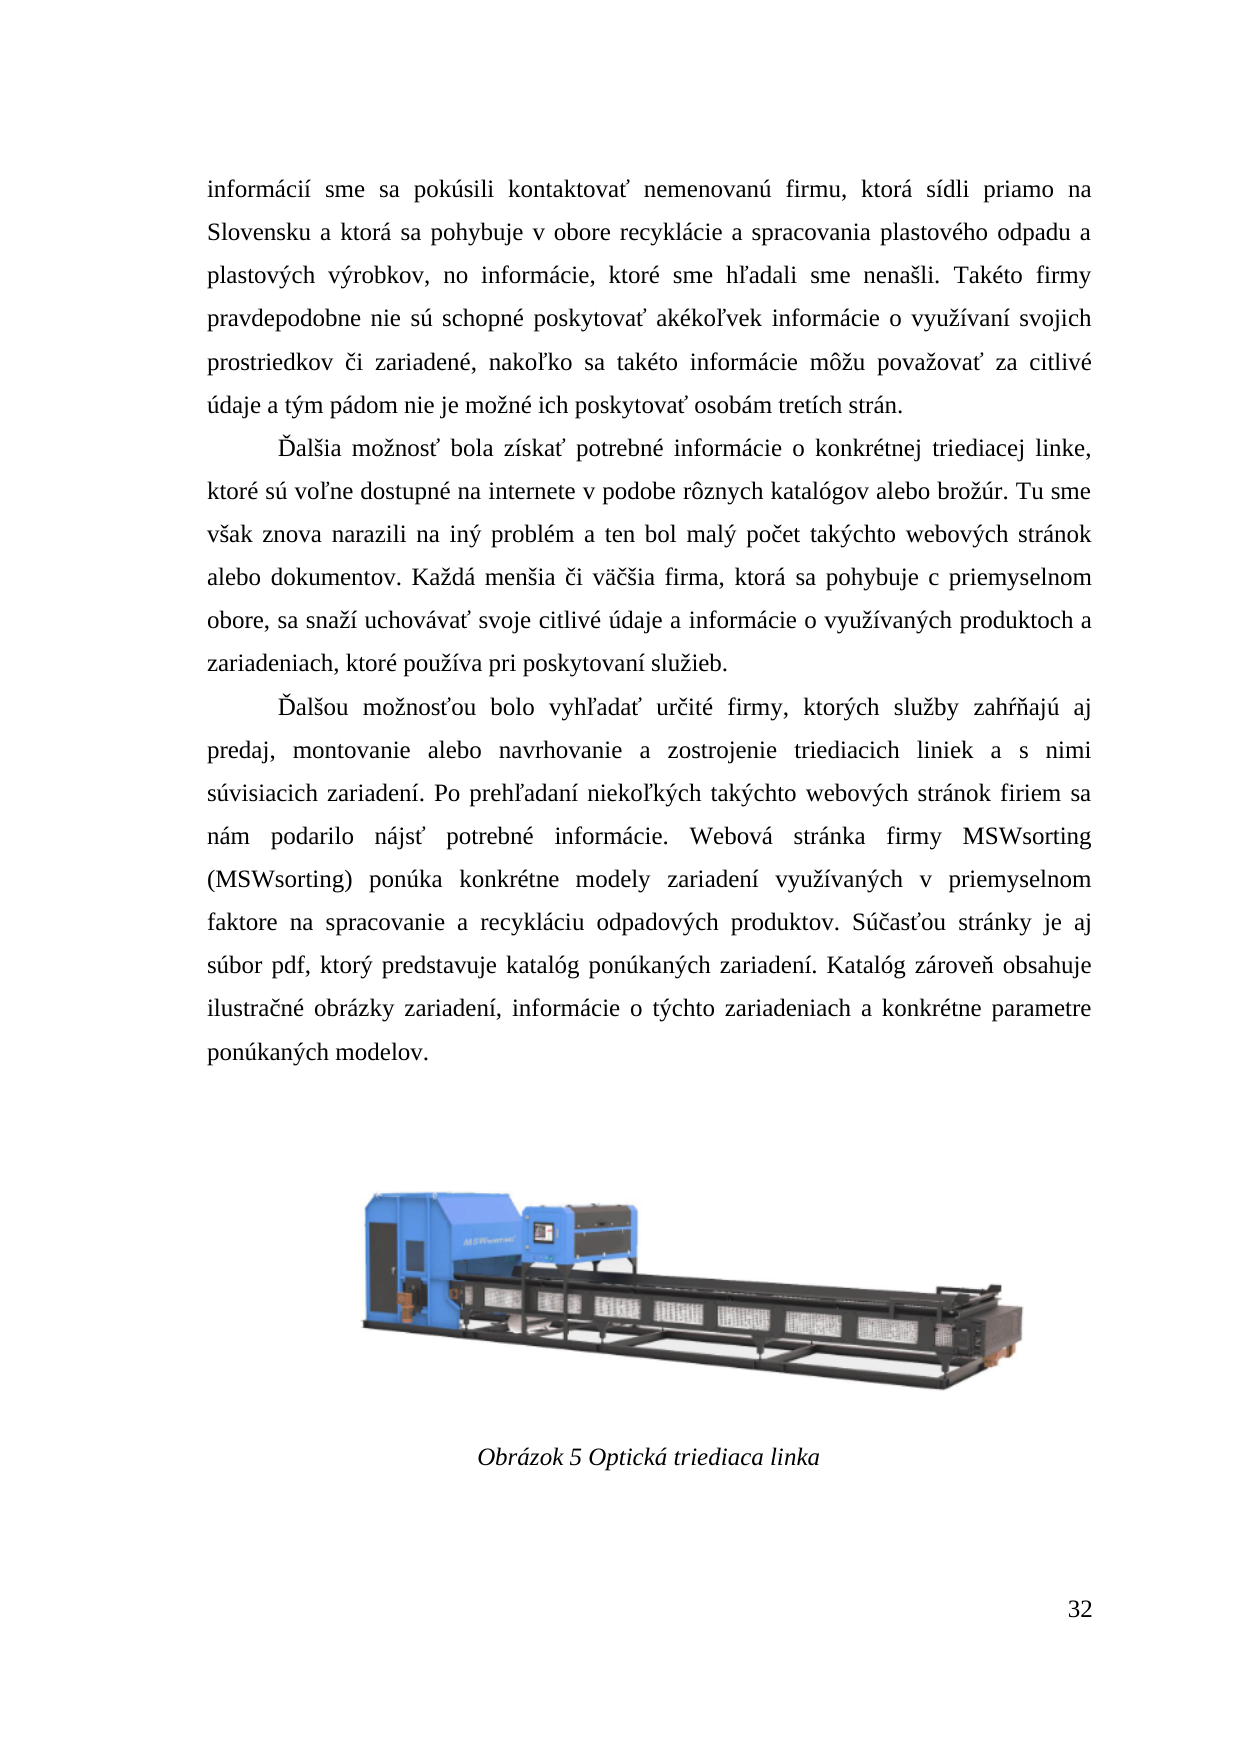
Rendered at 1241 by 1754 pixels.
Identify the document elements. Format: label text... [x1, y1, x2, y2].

text Ďalšou možnosťou bolo vyhľadať určité firmy, ktorých služby zahŕňajú aj predaj, montovanie alebo navrhovanie a zostrojenie triediacich liniek a s nimi súvisiacich zariadení. Po prehľadaní niekoľkých takýchto webových stránok firiem sa nám podarilo nájsť potrebné informácie. Webová stránka firmy MSWsorting (MSWsorting) ponúka konkrétne modely zariadení využívaných v priemyselnom faktore na spracovanie a recykláciu odpadových produktov. Súčasťou stránky je aj súbor pdf, ktorý predstavuje katalóg ponúkaných zariadení. Katalóg zároveň obsahuje ilustračné obrázky zariadení, informácie o týchto zariadeniach a konkrétne parametre ponúkaných modelov. [207, 692, 1092, 1065]
text Obrázok 5 Optická triediaca linka [207, 1123, 1092, 1471]
text Ďalšia možnosť bola získať potrebné informácie o konkrétnej triediacej linke, ktoré sú voľne dostupné na internete v podobe rôznych katalógov alebo brožúr. Tu sme však znova narazili na iný problém a ten bol malý počet takýchto webových stránok alebo dokumentov. Každá menšia či väčšia firma, ktorá sa pohybuje c priemyselnom obore, sa snaží uchovávať svoje citlivé údaje a informácie o využívaných produktoch a zariadeniach, ktoré používa pri poskytovaní služieb. [207, 433, 1092, 677]
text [207, 174, 1092, 418]
